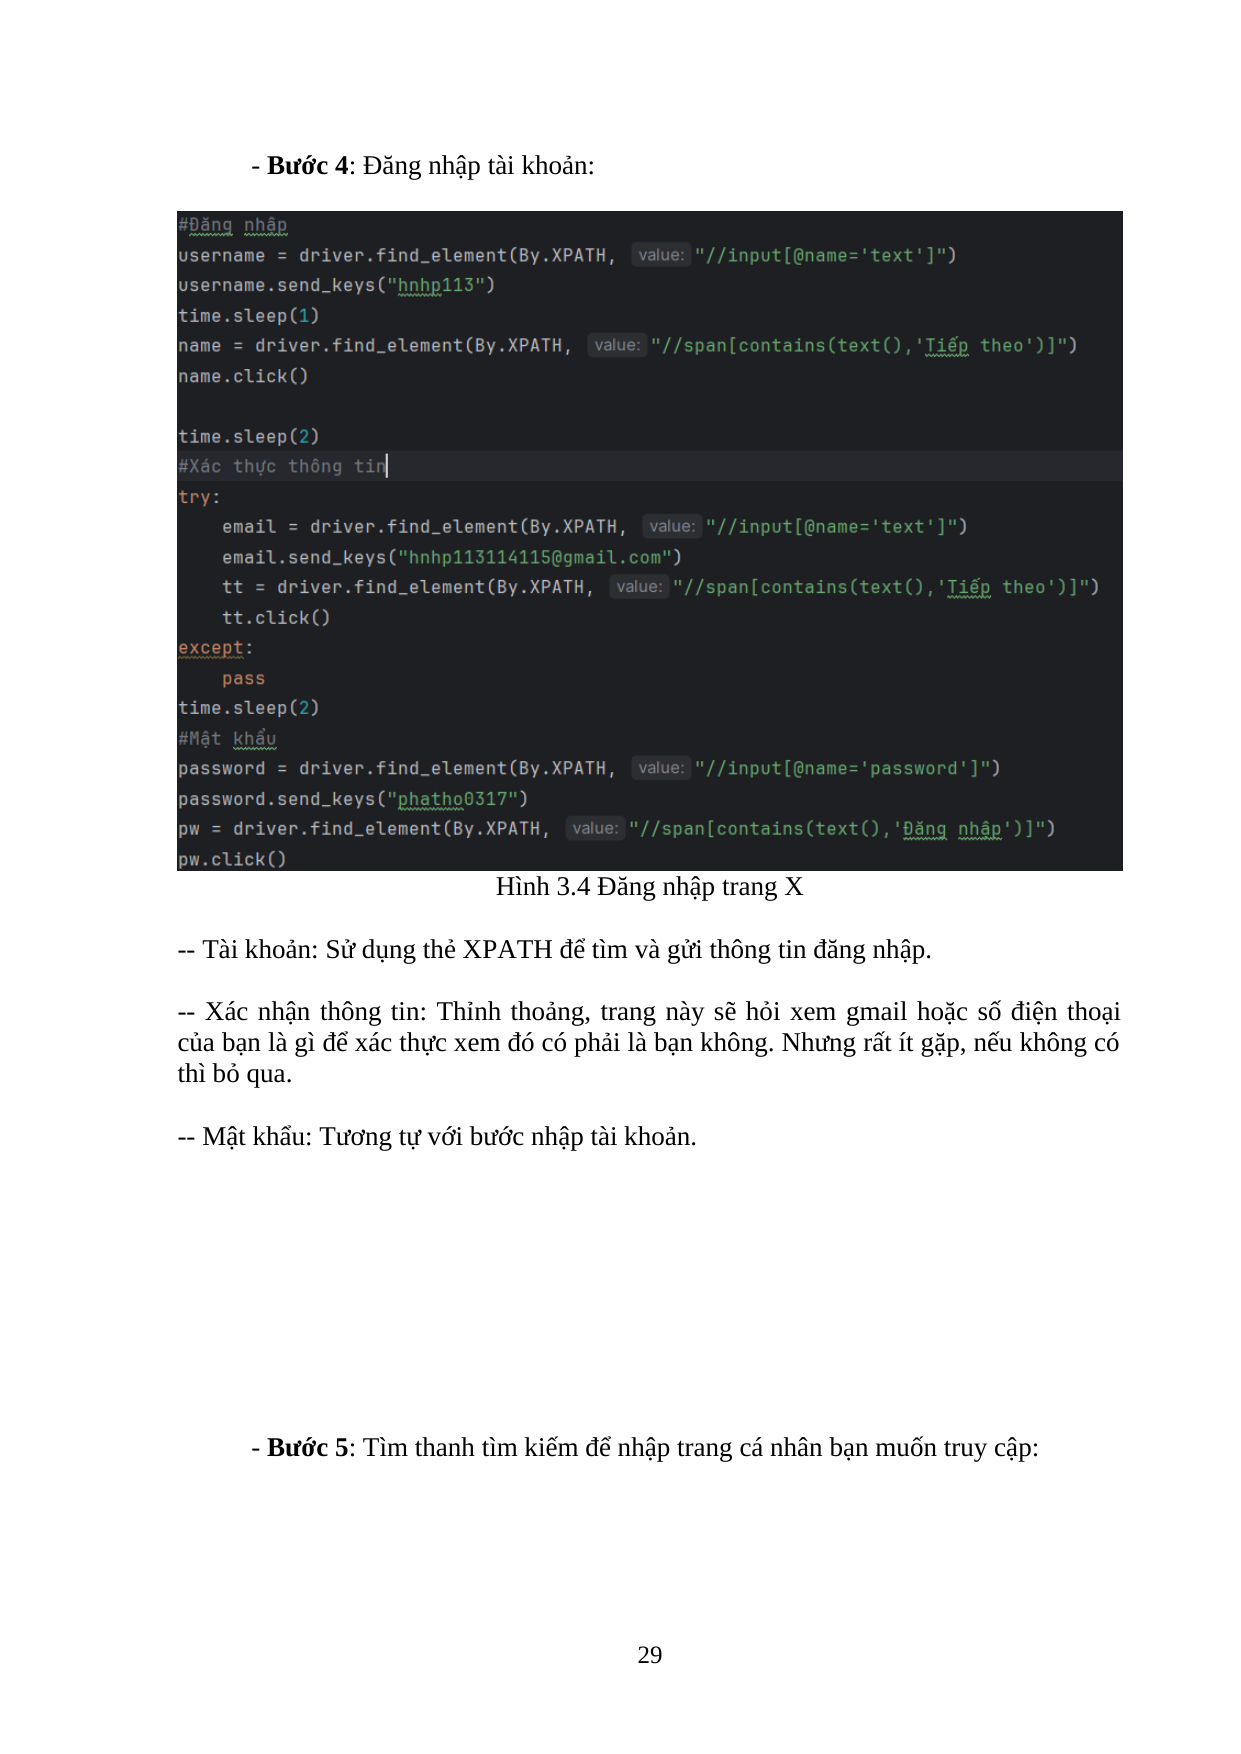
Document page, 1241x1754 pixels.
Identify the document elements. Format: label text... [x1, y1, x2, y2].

picture [177, 211, 1123, 871]
text - Bước 4: Đăng nhập tài khoản: [177, 149, 1122, 180]
text Hình 3.4 Đăng nhập trang X [177, 871, 1122, 902]
text -- Mật khẩu: Tương tự với bước nhập tài khoản. [177, 1119, 1122, 1151]
text -- Xác nhận thông tin: Thỉnh thoảng, trang này sẽ hỏi xem gmail hoặc số điện thoại của bạn là gì để xác thực xem đó có phải là bạn không. Nhưng rất ít gặp, nếu không có thì bỏ qua. [177, 964, 1122, 1088]
text - Bước 5: Tìm thanh tìm kiếm để nhập trang cá nhân bạn muốn truy cập: [177, 1431, 1122, 1462]
text -- Tài khoản: Sử dụng thẻ XPATH để tìm và gửi thông tin đăng nhập. [177, 933, 1122, 964]
